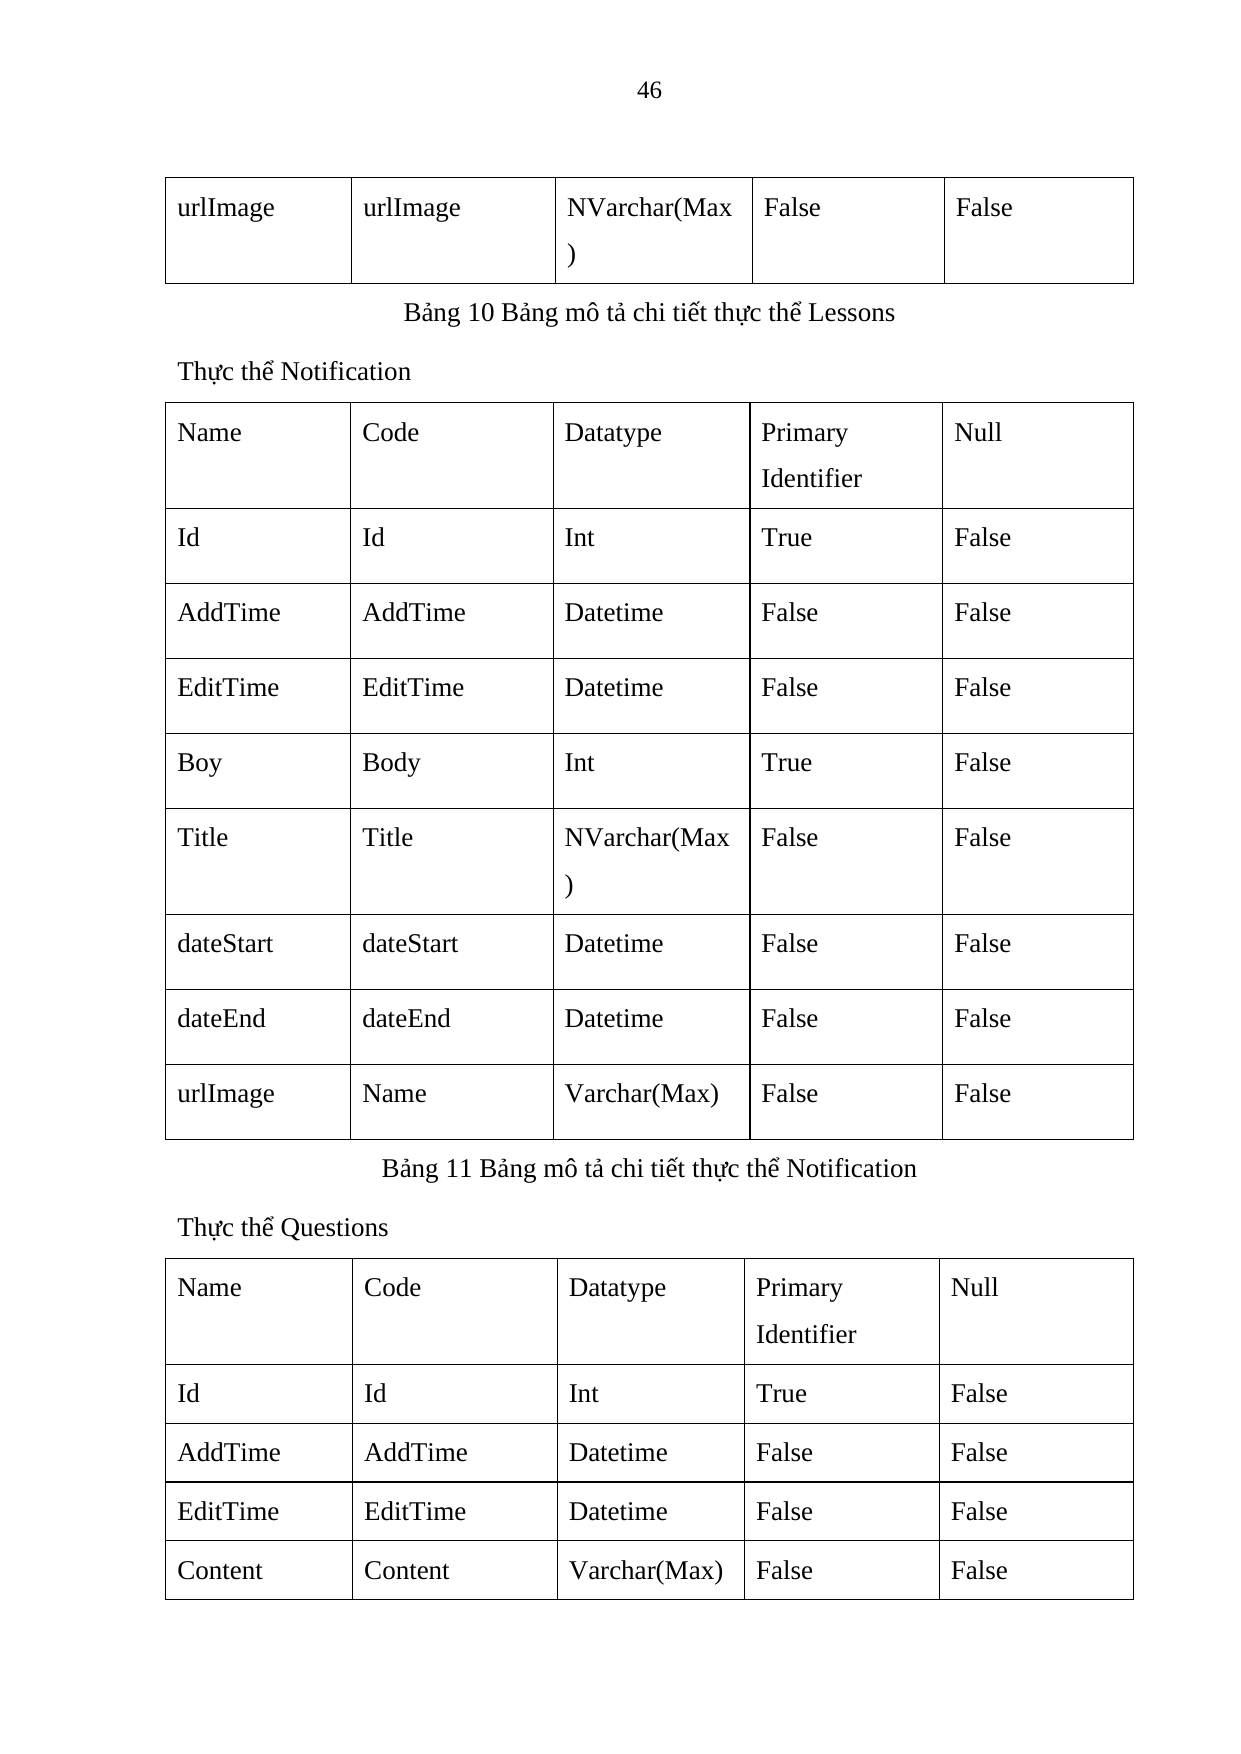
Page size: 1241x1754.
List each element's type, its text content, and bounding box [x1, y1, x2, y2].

table_header Code [353, 1259, 557, 1363]
table_cell Datetime [558, 1424, 744, 1481]
table_cell EditTime [166, 1483, 352, 1540]
table_cell Int [558, 1365, 744, 1422]
table_cell urlImage [352, 178, 555, 283]
table_cell dateStart [166, 915, 350, 988]
table_header Null [940, 1259, 1133, 1363]
table_cell NVarchar(Max) [554, 809, 749, 913]
table_cell Body [351, 734, 553, 808]
table_cell Id [166, 1365, 352, 1422]
table_cell Datetime [554, 990, 749, 1063]
table_cell Varchar(Max) [558, 1541, 744, 1599]
table_cell True [745, 1365, 939, 1422]
table_cell Content [353, 1541, 557, 1599]
table_cell Id [351, 509, 553, 583]
table_cell False [753, 178, 944, 283]
table_cell False [751, 584, 942, 658]
table_cell False [943, 915, 1133, 988]
table_cell AddTime [351, 584, 553, 658]
table_cell False [751, 1065, 942, 1138]
table_cell dateStart [351, 915, 553, 988]
table_header Datatype [554, 403, 749, 508]
table_cell Title [166, 809, 350, 913]
table_cell False [940, 1483, 1133, 1540]
text Thực thể Notification [177, 356, 1122, 387]
table_header Primary Identifier [751, 403, 942, 508]
table_cell True [751, 734, 942, 808]
table_cell False [745, 1541, 939, 1599]
table_cell EditTime [353, 1483, 557, 1540]
table_cell False [943, 734, 1133, 808]
table_cell Id [166, 509, 350, 583]
table_cell EditTime [166, 659, 350, 733]
table_cell Name [351, 1065, 553, 1138]
table_cell EditTime [351, 659, 553, 733]
table_cell Int [554, 734, 749, 808]
table_cell Title [351, 809, 553, 913]
table_cell False [943, 659, 1133, 733]
table_cell AddTime [353, 1424, 557, 1481]
table_cell False [943, 990, 1133, 1063]
table_header Name [166, 403, 350, 508]
table_header Null [943, 403, 1133, 508]
table_cell False [945, 178, 1133, 283]
table_cell False [940, 1365, 1133, 1422]
table_cell Datetime [554, 915, 749, 988]
table_cell False [940, 1424, 1133, 1481]
table_cell False [943, 584, 1133, 658]
table_cell False [751, 990, 942, 1063]
table_cell Id [353, 1365, 557, 1422]
table_cell dateEnd [351, 990, 553, 1063]
table_cell False [943, 1065, 1133, 1138]
table_cell False [751, 809, 942, 913]
table_cell AddTime [166, 584, 350, 658]
table_cell NVarchar(Max) [556, 178, 752, 283]
table_header Primary Identifier [745, 1259, 939, 1363]
table_cell False [943, 509, 1133, 583]
table_cell Datetime [558, 1483, 744, 1540]
table_cell Boy [166, 734, 350, 808]
table_cell Content [166, 1541, 352, 1599]
table_cell dateEnd [166, 990, 350, 1063]
table_cell False [940, 1541, 1133, 1599]
table_cell False [751, 915, 942, 988]
table_cell False [745, 1424, 939, 1481]
table_header Code [351, 403, 553, 508]
table_header Datatype [558, 1259, 744, 1363]
table_cell False [751, 659, 942, 733]
table_cell True [751, 509, 942, 583]
table_cell False [745, 1483, 939, 1540]
table_cell False [943, 809, 1133, 913]
table_cell Int [554, 509, 749, 583]
table_cell Datetime [554, 659, 749, 733]
table_cell urlImage [166, 178, 351, 283]
table_cell Datetime [554, 584, 749, 658]
table_cell urlImage [166, 1065, 350, 1138]
table_cell AddTime [166, 1424, 352, 1481]
table_header Name [166, 1259, 352, 1363]
table_cell Varchar(Max) [554, 1065, 749, 1138]
text Thực thể Questions [177, 1211, 1122, 1242]
